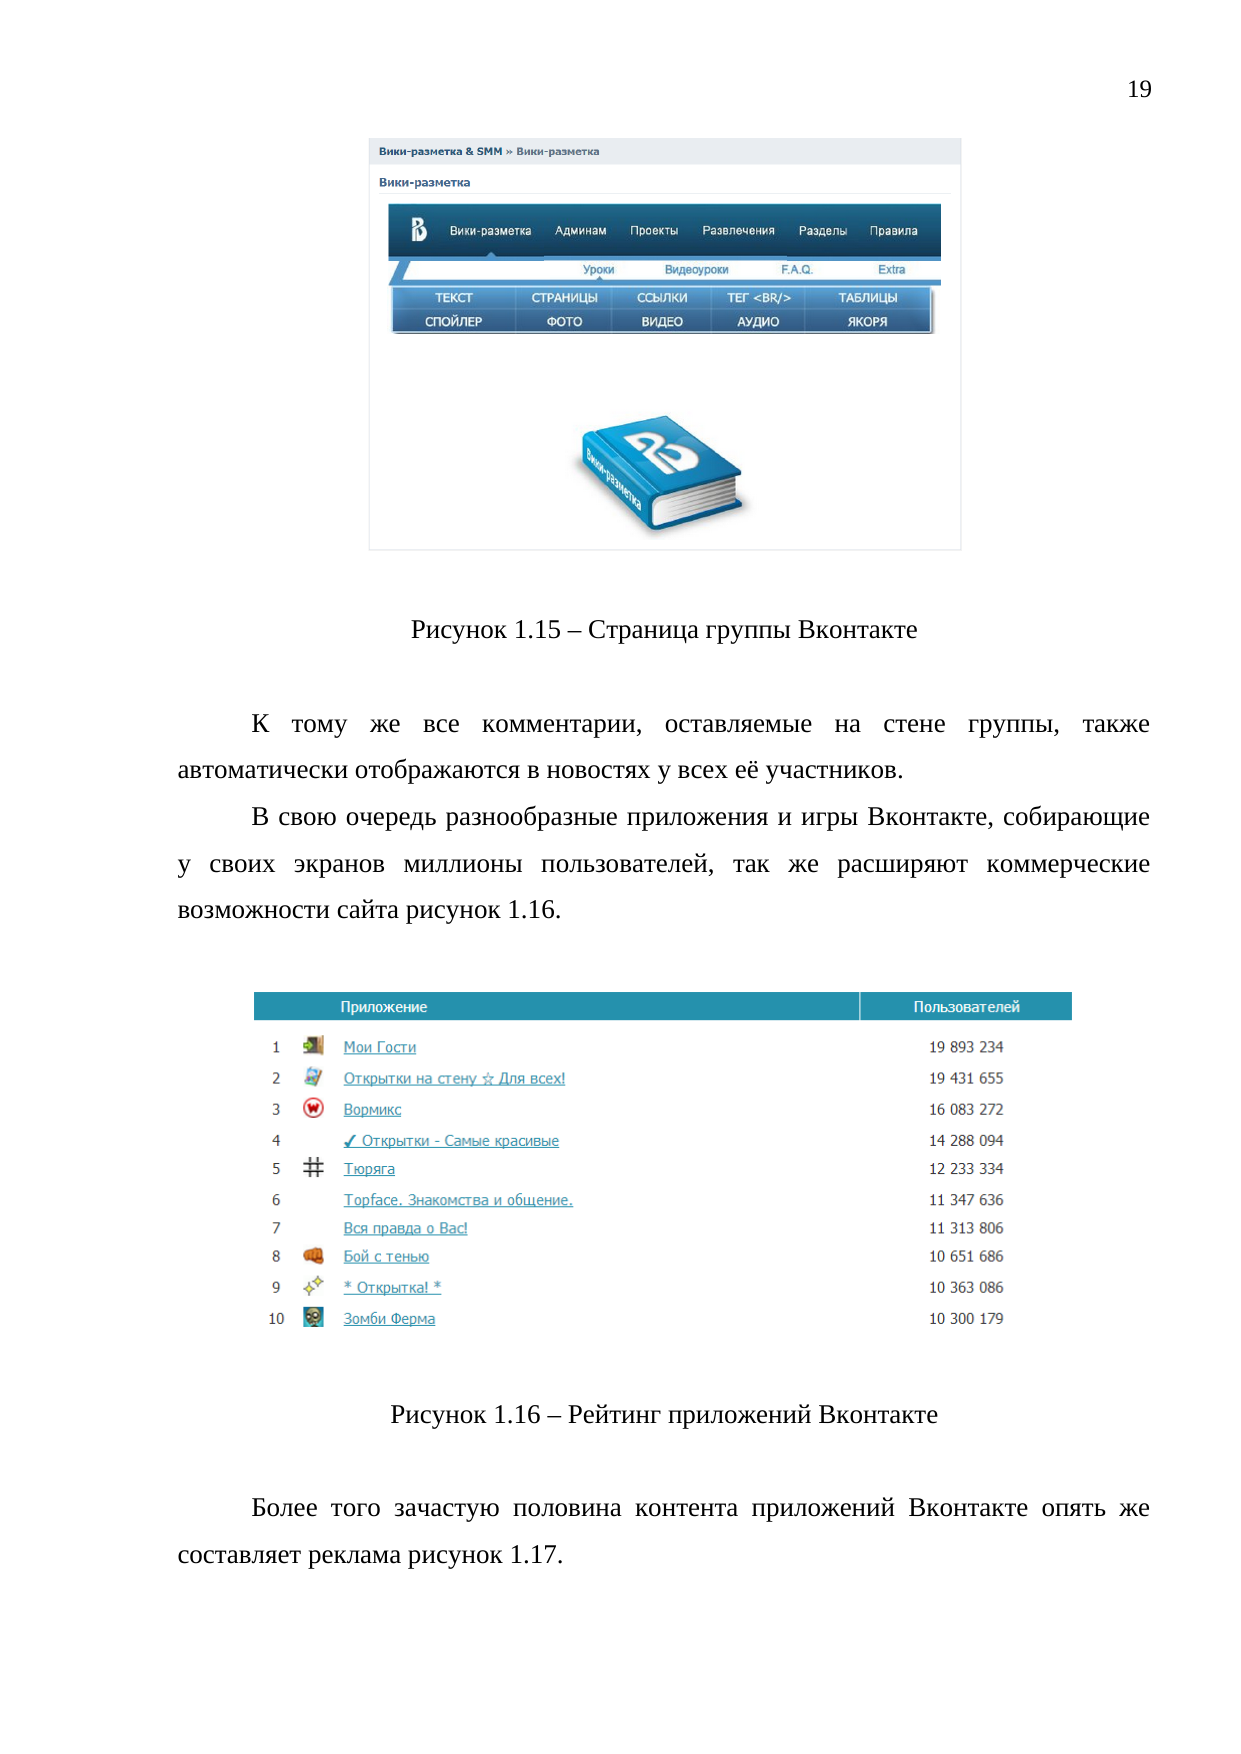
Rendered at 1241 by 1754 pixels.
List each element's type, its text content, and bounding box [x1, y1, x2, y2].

text В свою очередь разнообразные приложения и игры Вконтакте, собирающие у своих экранов миллионы пользователей, так же расширяют коммерческие возможности сайта рисунок 1.16. [177, 800, 1152, 924]
text Рисунок 1.15 – Страница группы Вконтакте [177, 613, 1152, 644]
text К тому же все комментарии, оставляемые на стене группы, также автоматически отображаются в новостях у всех её участников. [177, 707, 1152, 784]
text Более того зачастую половина контента приложений Вконтакте опять же составляет реклама рисунок 1.17. [177, 1491, 1152, 1569]
picture [363, 131, 966, 553]
picture [250, 986, 1079, 1337]
text Рисунок 1.16 – Рейтинг приложений Вконтакте [177, 1398, 1152, 1429]
